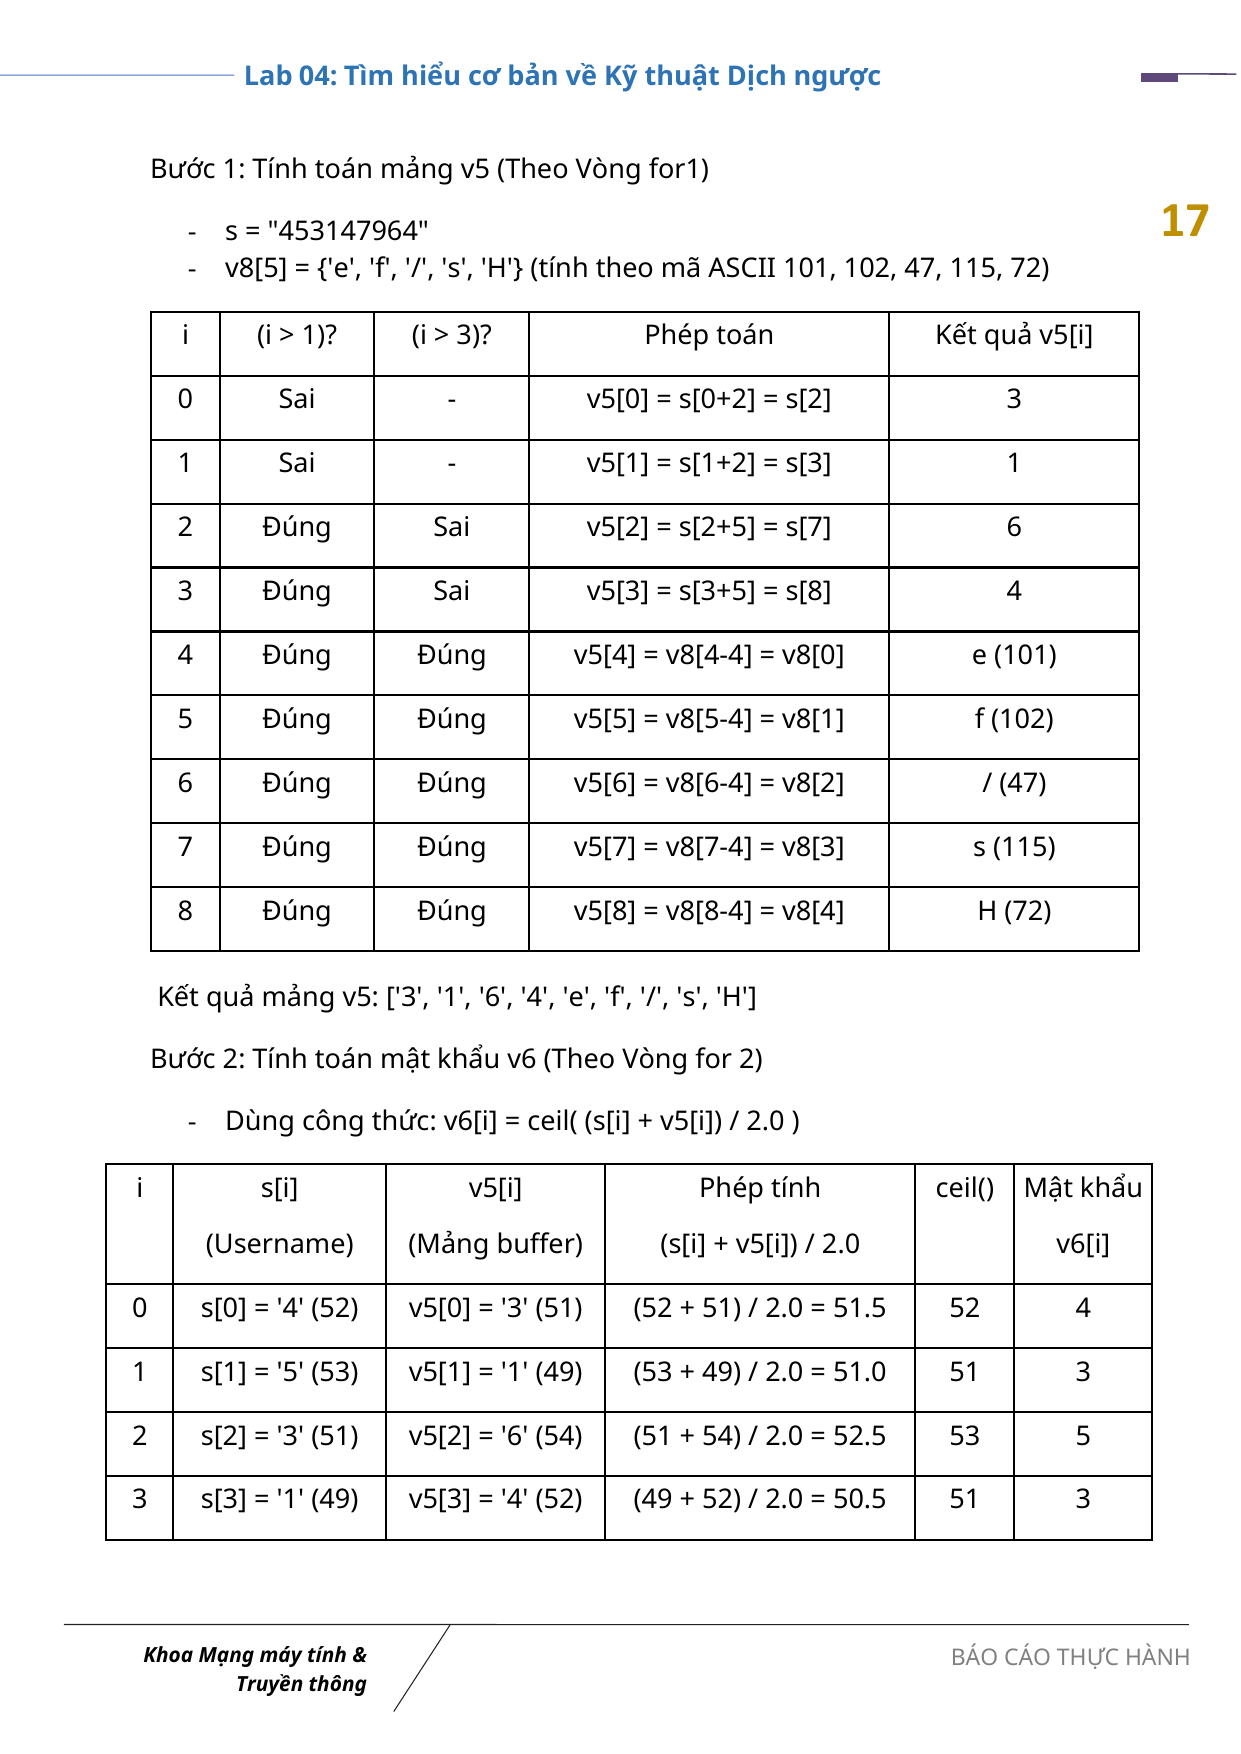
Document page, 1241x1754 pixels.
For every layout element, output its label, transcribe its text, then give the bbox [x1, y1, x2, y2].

table_cell e (101) [890, 633, 1138, 694]
table_header Phép tính (s[i] + v5[i]) / 2.0 [606, 1165, 914, 1283]
table_cell 4 [1015, 1285, 1151, 1347]
table_cell Sai [375, 505, 528, 566]
table_cell v5[2] = s[2+5] = s[7] [530, 505, 888, 566]
table_cell H (72) [890, 888, 1138, 950]
table_cell 0 [152, 377, 219, 438]
table_cell Sai [375, 569, 528, 630]
table_cell Đúng [375, 633, 528, 694]
table_cell Đúng [221, 505, 373, 566]
table_cell Đúng [221, 760, 373, 822]
table_cell 1 [890, 441, 1138, 502]
table_cell 5 [1015, 1413, 1151, 1475]
table_cell f (102) [890, 696, 1138, 758]
table_cell (53 + 49) / 2.0 = 51.0 [606, 1349, 914, 1411]
table_header i [152, 313, 219, 374]
table_cell Sai [221, 377, 373, 438]
table_cell 51 [916, 1477, 1013, 1539]
table_cell 3 [152, 569, 219, 630]
table_header (i > 1)? [221, 313, 373, 374]
table_header v5[i] (Mảng buffer) [387, 1165, 604, 1283]
table_cell 3 [107, 1477, 172, 1539]
table_cell 1 [107, 1349, 172, 1411]
table_cell (52 + 51) / 2.0 = 51.5 [606, 1285, 914, 1347]
table_header Mật khẩu v6[i] [1015, 1165, 1151, 1283]
table_cell 53 [916, 1413, 1013, 1475]
table_cell v5[4] = v8[4-4] = v8[0] [530, 633, 888, 694]
table_header i [107, 1165, 172, 1283]
table_cell 4 [890, 569, 1138, 630]
list v8[5] = {'e', 'f', '/', 's', 'H'} (tính theo mã ASCII 101, 102, 47, 115, 72) [187, 249, 1153, 286]
table_cell 3 [1015, 1349, 1151, 1411]
table_cell 7 [152, 824, 219, 886]
text Kết quả mảng v5: ['3', '1', '6', '4', 'e', 'f', '/', 's', 'H'] [150, 977, 1153, 1014]
table_cell Đúng [375, 760, 528, 822]
list s = "453147964" [187, 212, 1153, 249]
table_header (i > 3)? [375, 313, 528, 374]
table_cell v5[3] = s[3+5] = s[8] [530, 569, 888, 630]
table_header s[i] (Username) [174, 1165, 385, 1283]
table_cell v5[2] = '6' (54) [387, 1413, 604, 1475]
table_cell Đúng [221, 824, 373, 886]
table_cell s[2] = '3' (51) [174, 1413, 385, 1475]
table_cell (49 + 52) / 2.0 = 50.5 [606, 1477, 914, 1539]
table_header Kết quả v5[i] [890, 313, 1138, 374]
text Bước 1: Tính toán mảng v5 (Theo Vòng for1) [150, 150, 1153, 187]
table_cell 8 [152, 888, 219, 950]
table_cell v5[3] = '4' (52) [387, 1477, 604, 1539]
table_cell 0 [107, 1285, 172, 1347]
text Bước 2: Tính toán mật khẩu v6 (Theo Vòng for 2) [150, 1039, 1153, 1076]
table_cell s[1] = '5' (53) [174, 1349, 385, 1411]
table_cell 5 [152, 696, 219, 758]
table_cell 51 [916, 1349, 1013, 1411]
table_cell (51 + 54) / 2.0 = 52.5 [606, 1413, 914, 1475]
table_cell v5[0] = s[0+2] = s[2] [530, 377, 888, 438]
table_cell s[3] = '1' (49) [174, 1477, 385, 1539]
table_header ceil() [916, 1165, 1013, 1283]
table_cell Đúng [221, 888, 373, 950]
table_cell 4 [152, 633, 219, 694]
table_cell Đúng [221, 569, 373, 630]
table_cell Đúng [375, 824, 528, 886]
table_cell 3 [1015, 1477, 1151, 1539]
table_cell 6 [890, 505, 1138, 566]
table_cell 6 [152, 760, 219, 822]
table_cell - [375, 377, 528, 438]
table_cell v5[8] = v8[8-4] = v8[4] [530, 888, 888, 950]
table_cell / (47) [890, 760, 1138, 822]
table_cell Đúng [375, 888, 528, 950]
table_cell v5[7] = v8[7-4] = v8[3] [530, 824, 888, 886]
table_cell Sai [221, 441, 373, 502]
table_cell v5[1] = s[1+2] = s[3] [530, 441, 888, 502]
table_header Phép toán [530, 313, 888, 374]
table_cell v5[1] = '1' (49) [387, 1349, 604, 1411]
table_cell 3 [890, 377, 1138, 438]
table_cell 1 [152, 441, 219, 502]
list Dùng công thức: v6[i] = ceil( (s[i] + v5[i]) / 2.0 ) [187, 1101, 1153, 1138]
table_cell Đúng [375, 696, 528, 758]
table_cell 52 [916, 1285, 1013, 1347]
table_cell s[0] = '4' (52) [174, 1285, 385, 1347]
table_cell v5[6] = v8[6-4] = v8[2] [530, 760, 888, 822]
table_cell Đúng [221, 633, 373, 694]
table_cell 2 [152, 505, 219, 566]
table_cell - [375, 441, 528, 502]
table_cell v5[0] = '3' (51) [387, 1285, 604, 1347]
table_cell v5[5] = v8[5-4] = v8[1] [530, 696, 888, 758]
table_cell 2 [107, 1413, 172, 1475]
table_cell Đúng [221, 696, 373, 758]
table_cell s (115) [890, 824, 1138, 886]
